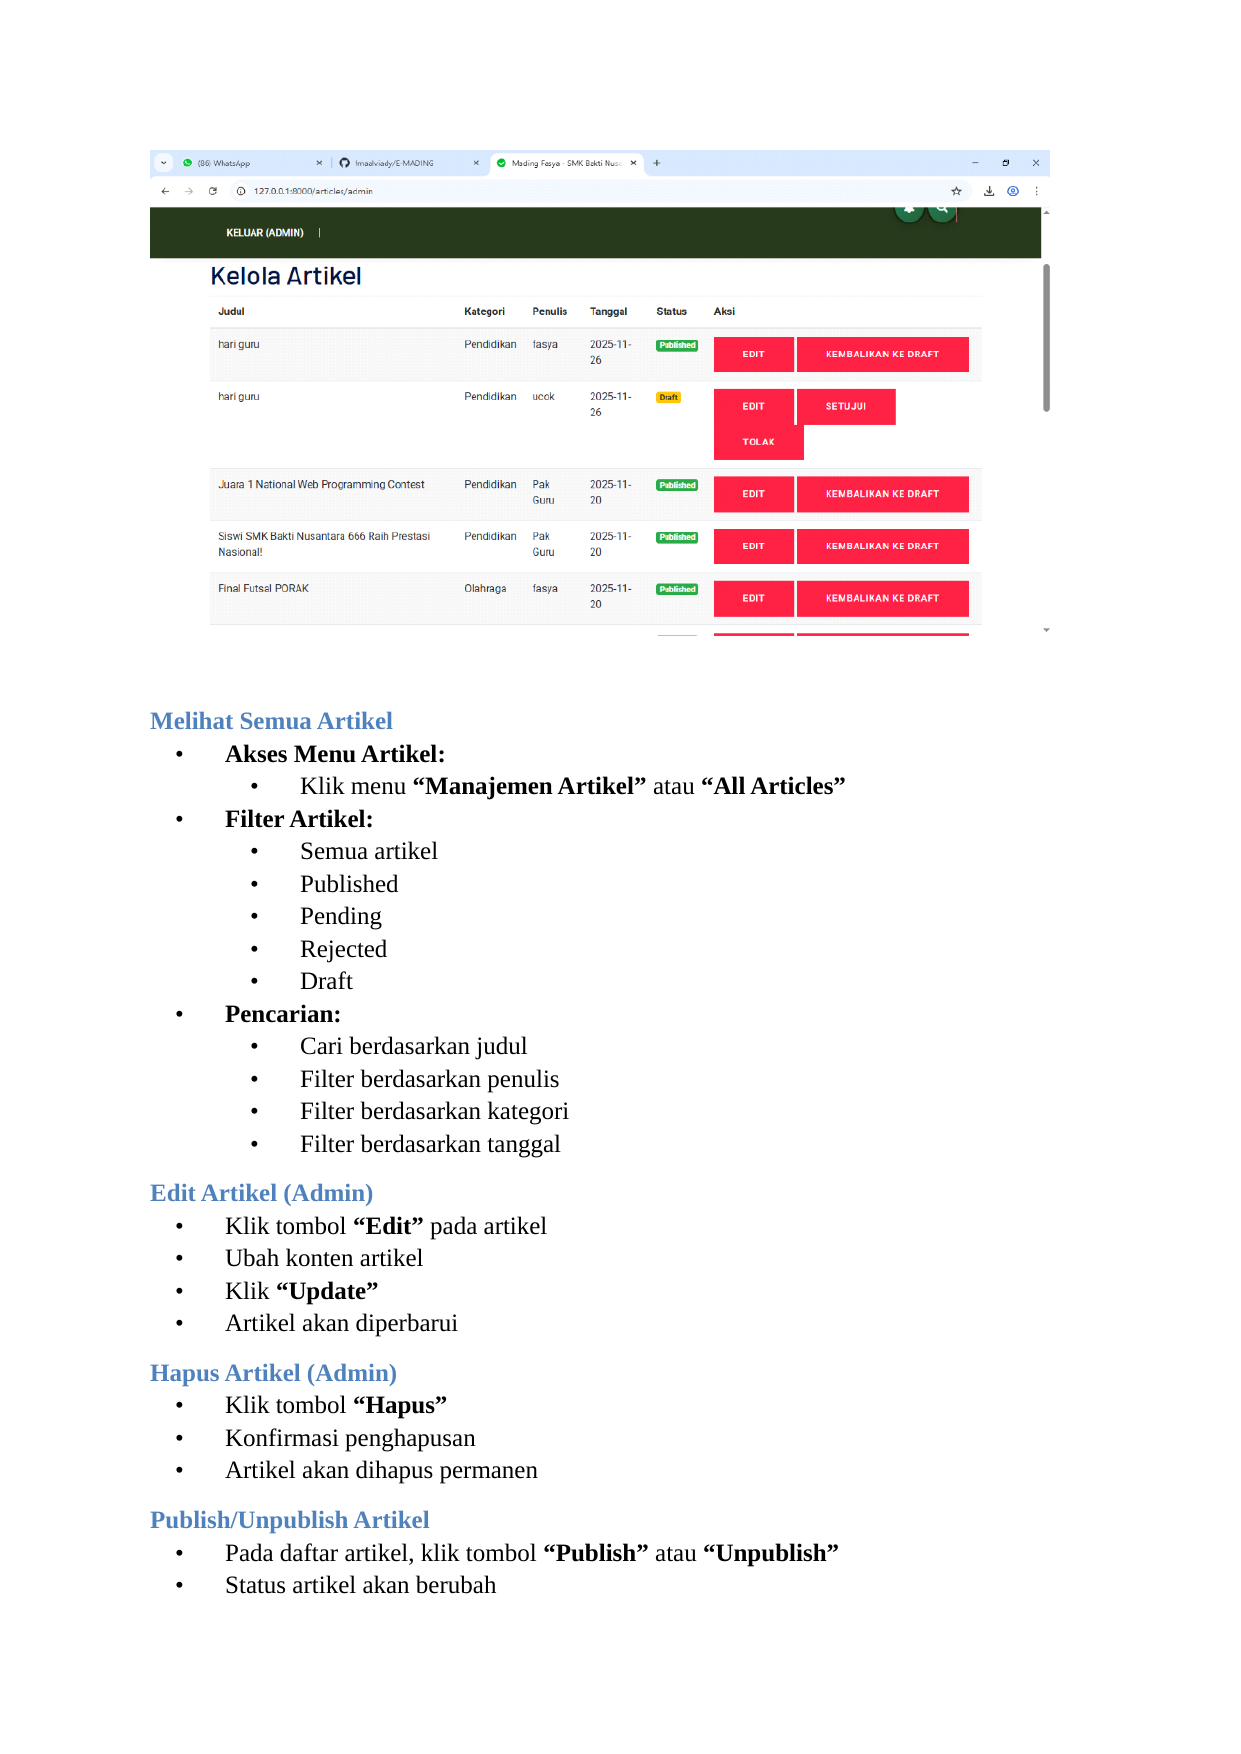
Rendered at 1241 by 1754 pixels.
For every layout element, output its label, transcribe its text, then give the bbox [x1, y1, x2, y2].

list Klik menu “Manajemen Artikel” atau “All Articles” [250, 771, 1090, 800]
list Filter Artikel: [175, 804, 1090, 833]
list Rejected [250, 934, 1090, 963]
list Status artikel akan berubah [175, 1570, 1090, 1599]
list Published [250, 869, 1090, 898]
list Klik tombol “Edit” pada artikel [175, 1211, 1090, 1240]
text Edit Artikel (Admin) [150, 1178, 1090, 1207]
list Semua artikel [250, 836, 1090, 865]
list Artikel akan dihapus permanen [175, 1456, 1090, 1484]
list Cari berdasarkan judul [250, 1031, 1090, 1060]
list Filter berdasarkan tanggal [250, 1129, 1090, 1158]
list Klik tombol “Hapus” [175, 1391, 1090, 1419]
text Melihat Semua Artikel [150, 706, 1090, 735]
list Pending [250, 901, 1090, 930]
list Pada daftar artikel, klik tombol “Publish” atau “Unpublish” [175, 1538, 1090, 1566]
list Artikel akan diperbarui [175, 1308, 1090, 1337]
list Filter berdasarkan kategori [250, 1096, 1090, 1125]
list Ubah konten artikel [175, 1243, 1090, 1272]
list Konfirmasi penghapusan [175, 1423, 1090, 1452]
text Hapus Artikel (Admin) [150, 1358, 1090, 1387]
list Klik “Update” [175, 1276, 1090, 1305]
list Filter berdasarkan penulis [250, 1064, 1090, 1093]
list Draft [250, 966, 1090, 995]
list Pencarian: [175, 999, 1090, 1028]
list Akses Menu Artikel: [175, 739, 1090, 768]
text Publish/Unpublish Artikel [150, 1505, 1090, 1534]
